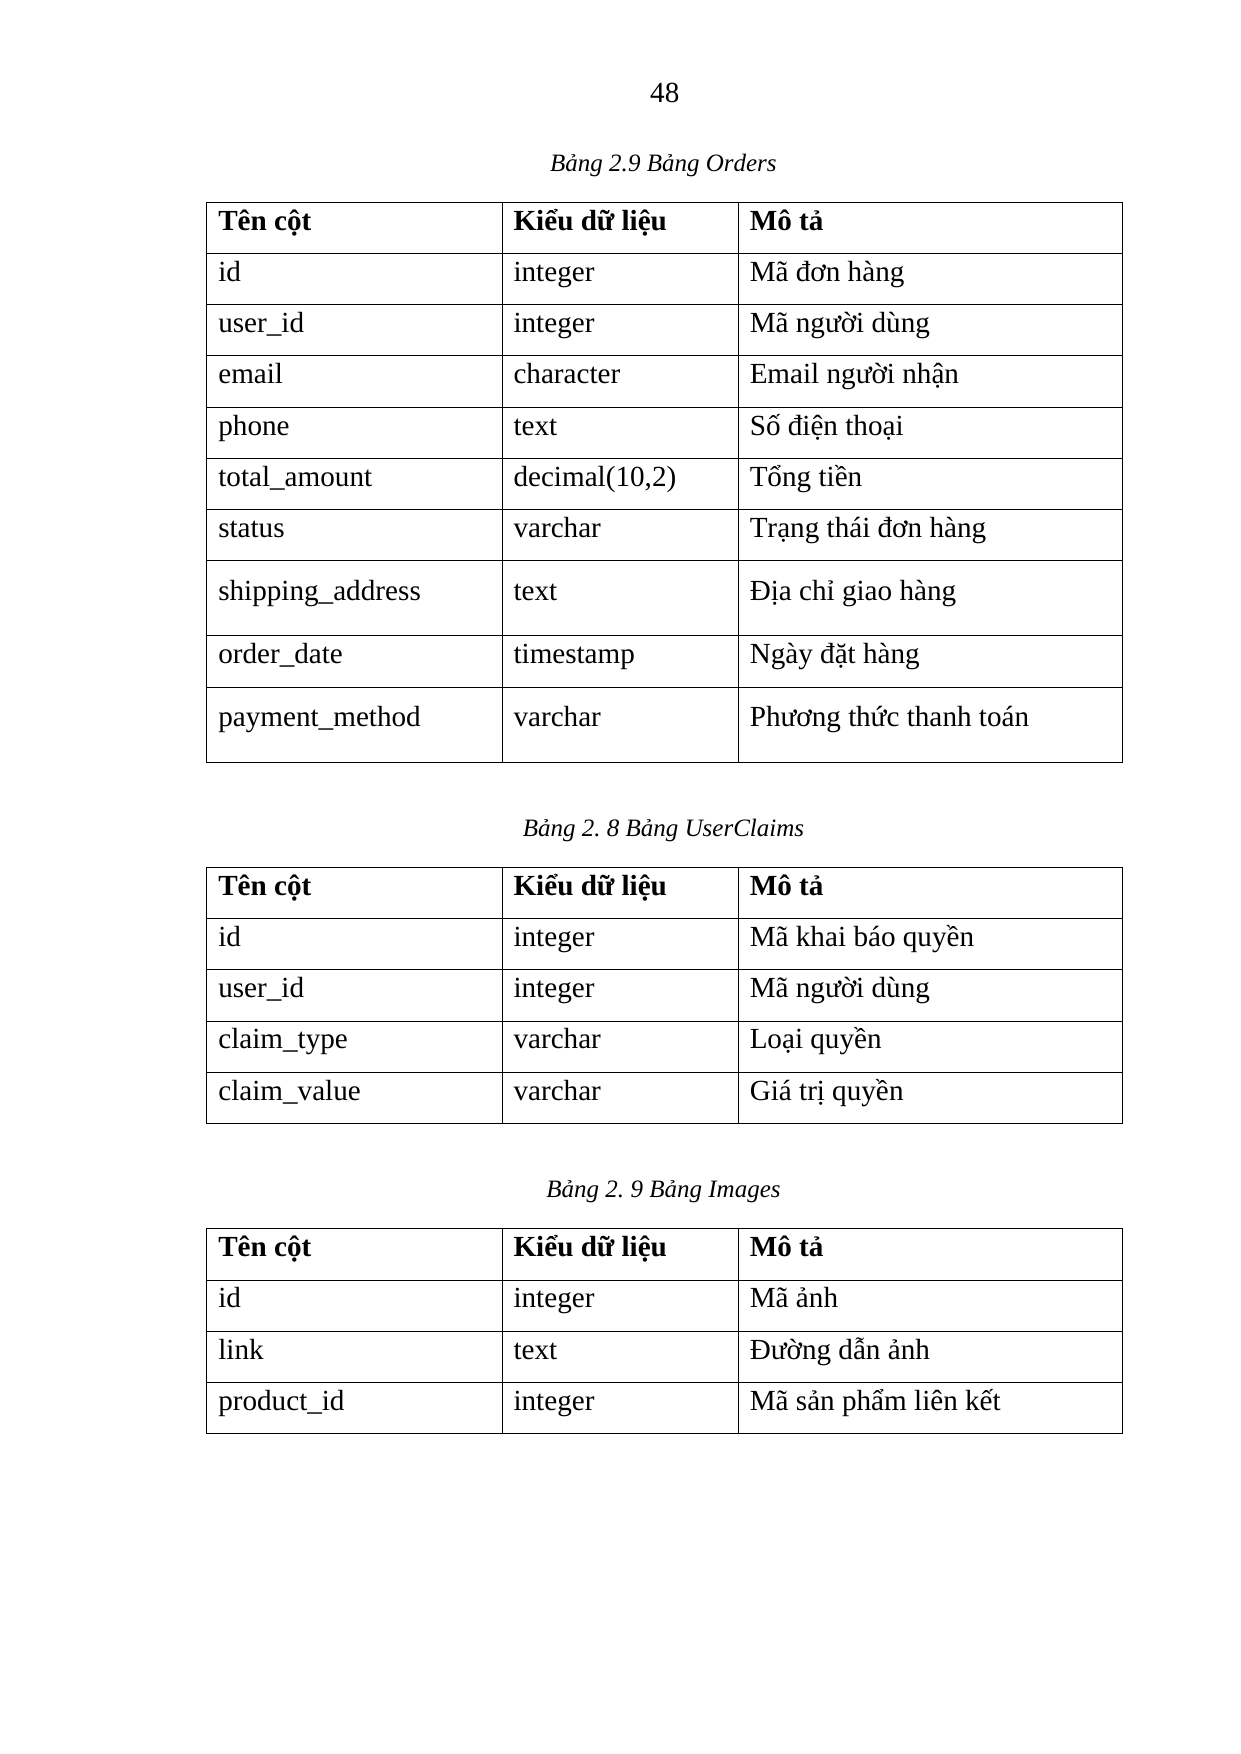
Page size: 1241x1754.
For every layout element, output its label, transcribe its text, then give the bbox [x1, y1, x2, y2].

table_cell Giá trị quyền [739, 1073, 1122, 1123]
table_cell integer [503, 254, 738, 304]
table_cell Mã ảnh [739, 1281, 1122, 1331]
table_cell Địa chỉ giao hàng [739, 561, 1122, 635]
table_cell payment_method [207, 688, 502, 762]
table_cell Đường dẫn ảnh [739, 1332, 1122, 1382]
table_header Tên cột [207, 1229, 502, 1279]
table_cell character [503, 356, 738, 407]
table_cell varchar [503, 688, 738, 762]
table_cell Tổng tiền [739, 459, 1122, 509]
table_cell text [503, 561, 738, 635]
table_header Tên cột [207, 868, 502, 918]
table_cell id [207, 254, 502, 304]
table_cell Mã đơn hàng [739, 254, 1122, 304]
table_cell integer [503, 919, 738, 969]
table_cell link [207, 1332, 502, 1382]
table_header Kiểu dữ liệu [503, 203, 738, 253]
table_cell status [207, 510, 502, 560]
table_cell user_id [207, 305, 502, 355]
table_cell claim_value [207, 1073, 502, 1123]
table_cell order_date [207, 636, 502, 687]
table_cell user_id [207, 970, 502, 1021]
table_cell varchar [503, 1022, 738, 1072]
table_cell id [207, 919, 502, 969]
table_cell integer [503, 1281, 738, 1331]
table_header Mô tả [739, 203, 1122, 253]
table_cell Email người nhận [739, 356, 1122, 407]
table_cell total_amount [207, 459, 502, 509]
table_header Mô tả [739, 868, 1122, 918]
table_cell Mã người dùng [739, 305, 1122, 355]
table_cell Mã khai báo quyền [739, 919, 1122, 969]
table_cell decimal(10,2) [503, 459, 738, 509]
table_cell email [207, 356, 502, 407]
table_cell integer [503, 970, 738, 1021]
table_cell Ngày đặt hàng [739, 636, 1122, 687]
table_cell Phương thức thanh toán [739, 688, 1122, 762]
table_cell claim_type [207, 1022, 502, 1072]
table_cell text [503, 1332, 738, 1382]
table_cell timestamp [503, 636, 738, 687]
table_header Mô tả [739, 1229, 1122, 1279]
table_cell Mã người dùng [739, 970, 1122, 1021]
table_header Kiểu dữ liệu [503, 1229, 738, 1279]
table_cell shipping_address [207, 561, 502, 635]
table_cell phone [207, 408, 502, 458]
table_cell Trạng thái đơn hàng [739, 510, 1122, 560]
table_cell integer [503, 305, 738, 355]
table_cell text [503, 408, 738, 458]
table_header Tên cột [207, 203, 502, 253]
table_cell Số điện thoại [739, 408, 1122, 458]
table_cell Loại quyền [739, 1022, 1122, 1072]
table_cell id [207, 1281, 502, 1331]
table_cell varchar [503, 1073, 738, 1123]
table_cell product_id [207, 1383, 502, 1433]
table_cell integer [503, 1383, 738, 1433]
table_cell Mã sản phẩm liên kết [739, 1383, 1122, 1433]
text Bảng 2.9 Bảng Orders [207, 148, 1122, 176]
table_header Kiểu dữ liệu [503, 868, 738, 918]
table_cell varchar [503, 510, 738, 560]
